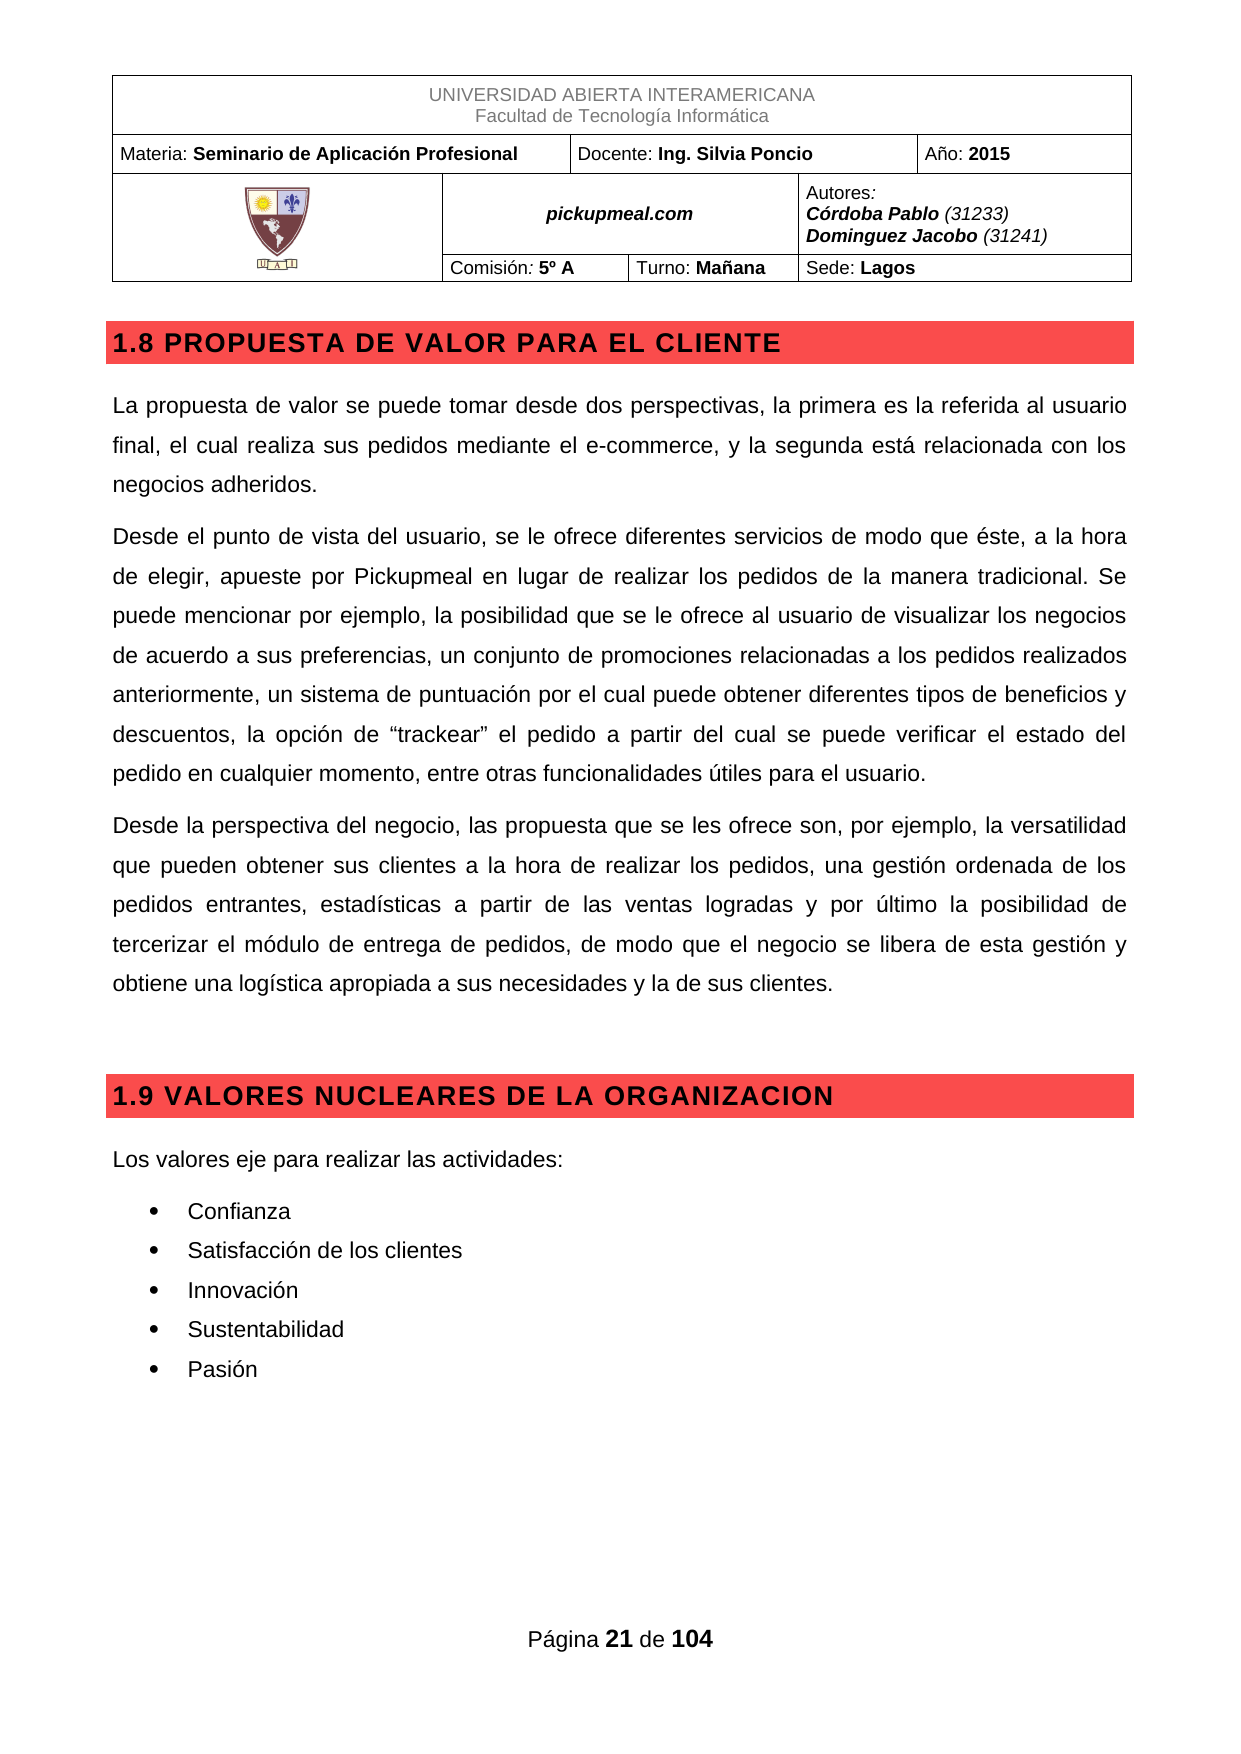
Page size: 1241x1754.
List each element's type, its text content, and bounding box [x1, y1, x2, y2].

subtitle 1.8 Propuesta de valor para el cliente [113, 327, 1128, 358]
text La propuesta de valor se puede tomar desde dos perspectivas, la primera es la referida al usuario final, el cual realiza sus pedidos mediante el e-commerce, y la segunda está relacionada con los negocios adheridos. [112, 392, 1128, 498]
list Sustentabilidad [150, 1316, 1128, 1343]
subtitle 1.9 Valores nucleares de la organizacion [113, 1080, 1128, 1112]
text Los valores eje para realizar las actividades: [112, 1146, 1128, 1172]
text Desde la perspectiva del negocio, las propuesta que se les ofrece son, por ejemplo, la versatilidad que pueden obtener sus clientes a la hora de realizar los pedidos, una gestión ordenada de los pedidos entrantes, estadísticas a partir de las ventas logradas y por último la posibilidad de tercerizar el módulo de entrega de pedidos, de modo que el negocio se libera de esta gestión y obtiene una logística apropiada a sus necesidades y la de sus clientes. [112, 812, 1128, 996]
picture [230, 182, 325, 273]
list Satisfacción de los clientes [150, 1237, 1128, 1264]
list Innovación [150, 1277, 1128, 1303]
text Desde el punto de vista del usuario, se le ofrece diferentes servicios de modo que éste, a la hora de elegir, apueste por Pickupmeal en lugar de realizar los pedidos de la manera tradicional. Se puede mencionar por ejemplo, la posibilidad que se le ofrece al usuario de visualizar los negocios de acuerdo a sus preferencias, un conjunto de promociones relacionadas a los pedidos realizados anteriormente, un sistema de puntuación por el cual puede obtener diferentes tipos de beneficios y descuentos, la opción de “trackear” el pedido a partir del cual se puede verificar el estado del pedido en cualquier momento, entre otras funcionalidades útiles para el usuario. [112, 523, 1128, 787]
list Pasión [150, 1356, 1128, 1382]
list Confianza [150, 1198, 1128, 1224]
